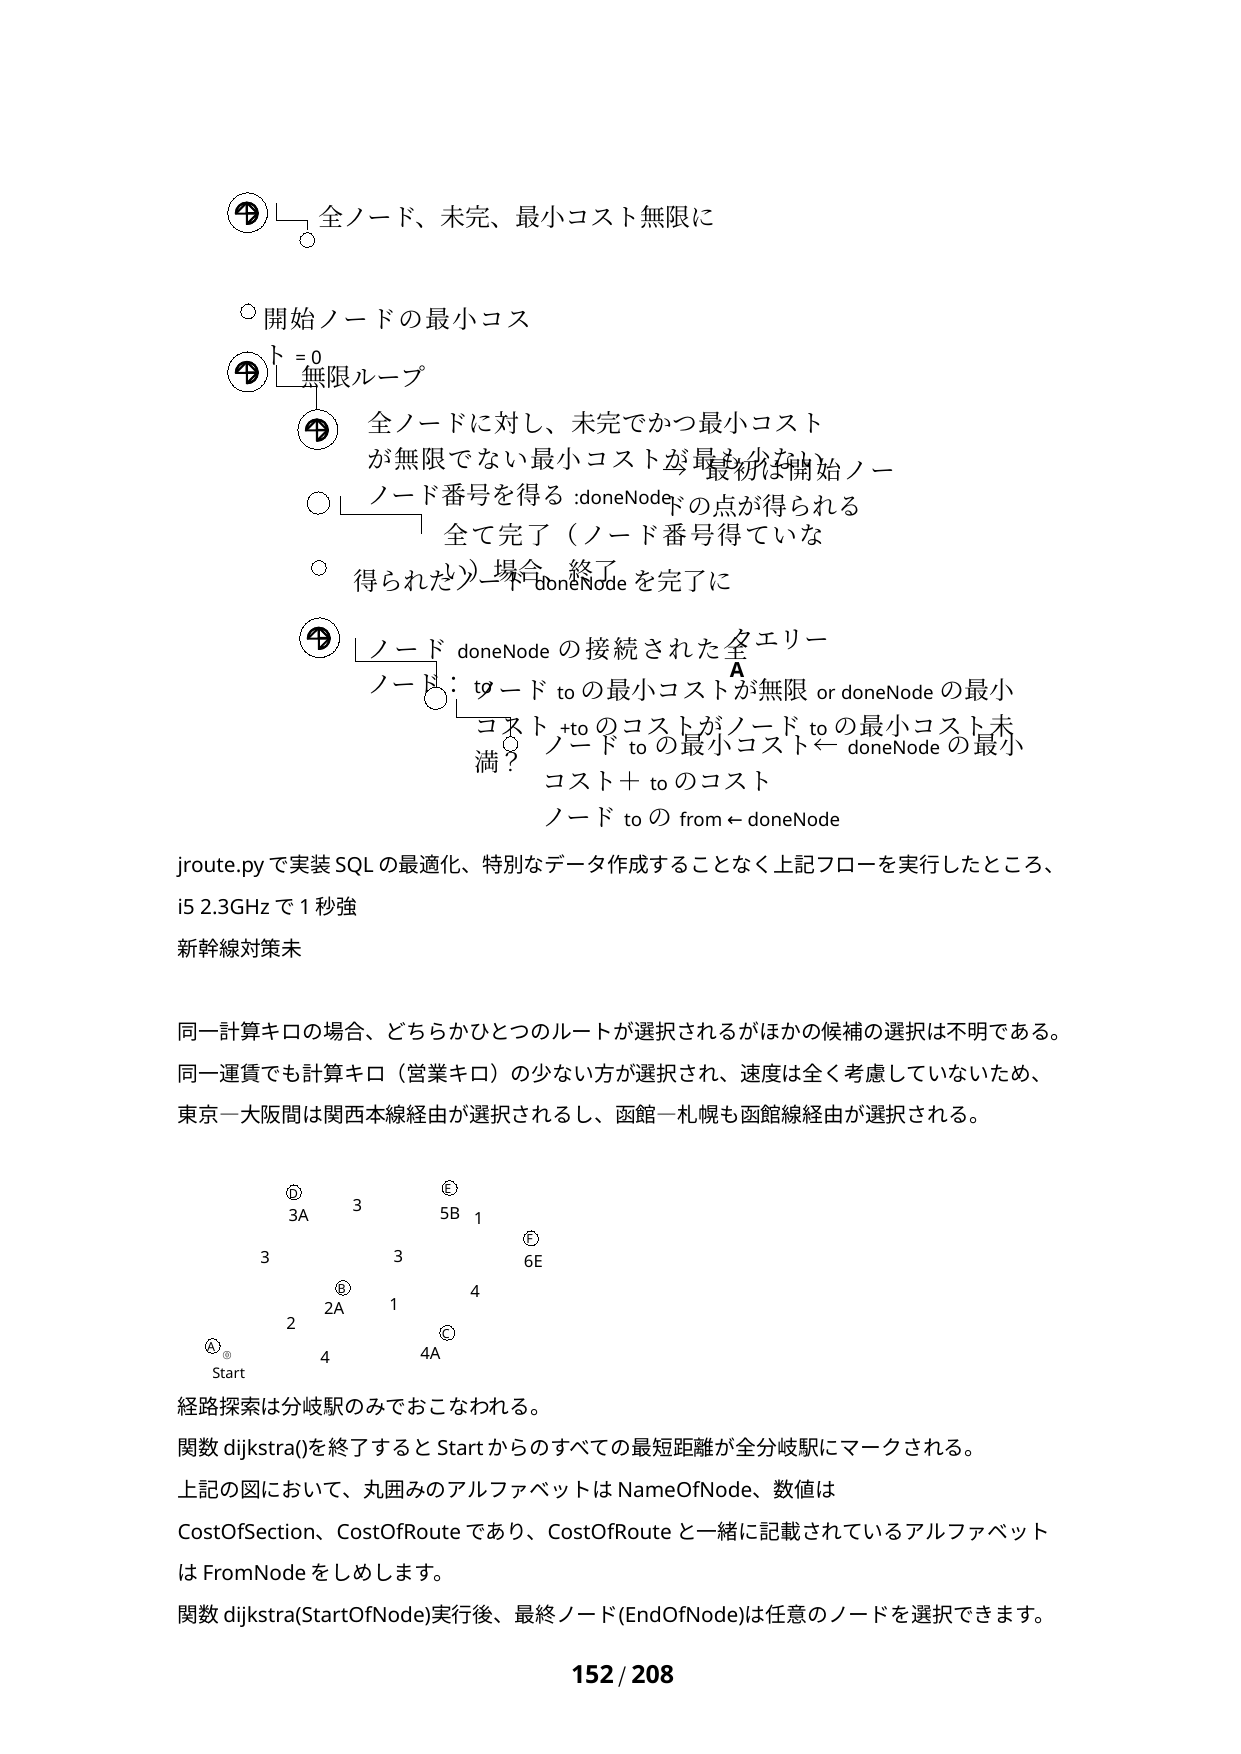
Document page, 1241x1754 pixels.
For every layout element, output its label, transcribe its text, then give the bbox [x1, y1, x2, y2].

text 経路探索は分岐駅のみでおこなわれる。 [177, 1384, 1063, 1426]
text 同一運賃でも計算キロ（営業キロ）の少ない方が選択され、速度は全く考慮していないため、東京―大阪間は関西本線経由が選択されるし、函館―札幌も函館線経由が選択される。 [177, 1051, 1063, 1134]
text 同一計算キロの場合、どちらかひとつのルートが選択されるがほかの候補の選択は不明である。 [177, 1009, 1063, 1051]
text 上記の図において、丸囲みのアルファベットはNameOfNode、数値はCostOfSection、CostOfRouteであり、CostOfRouteと一緒に記載されているアルファベットはFromNodeをしめします。 [177, 1468, 1063, 1593]
text 関数dijkstra(StartOfNode)実行後、最終ノード(EndOfNode)は任意のノードを選択できます。 [177, 1593, 1063, 1634]
text 新幹線対策未 [177, 926, 1063, 968]
text jroute.pyで実装SQLの最適化、特別なデータ作成することなく上記フローを実行したところ、i5 2.3GHzで1秒強 [177, 843, 1063, 926]
text 関数dijkstra()を終了するとStartからのすべての最短距離が全分岐駅にマークされる。 [177, 1426, 1063, 1468]
